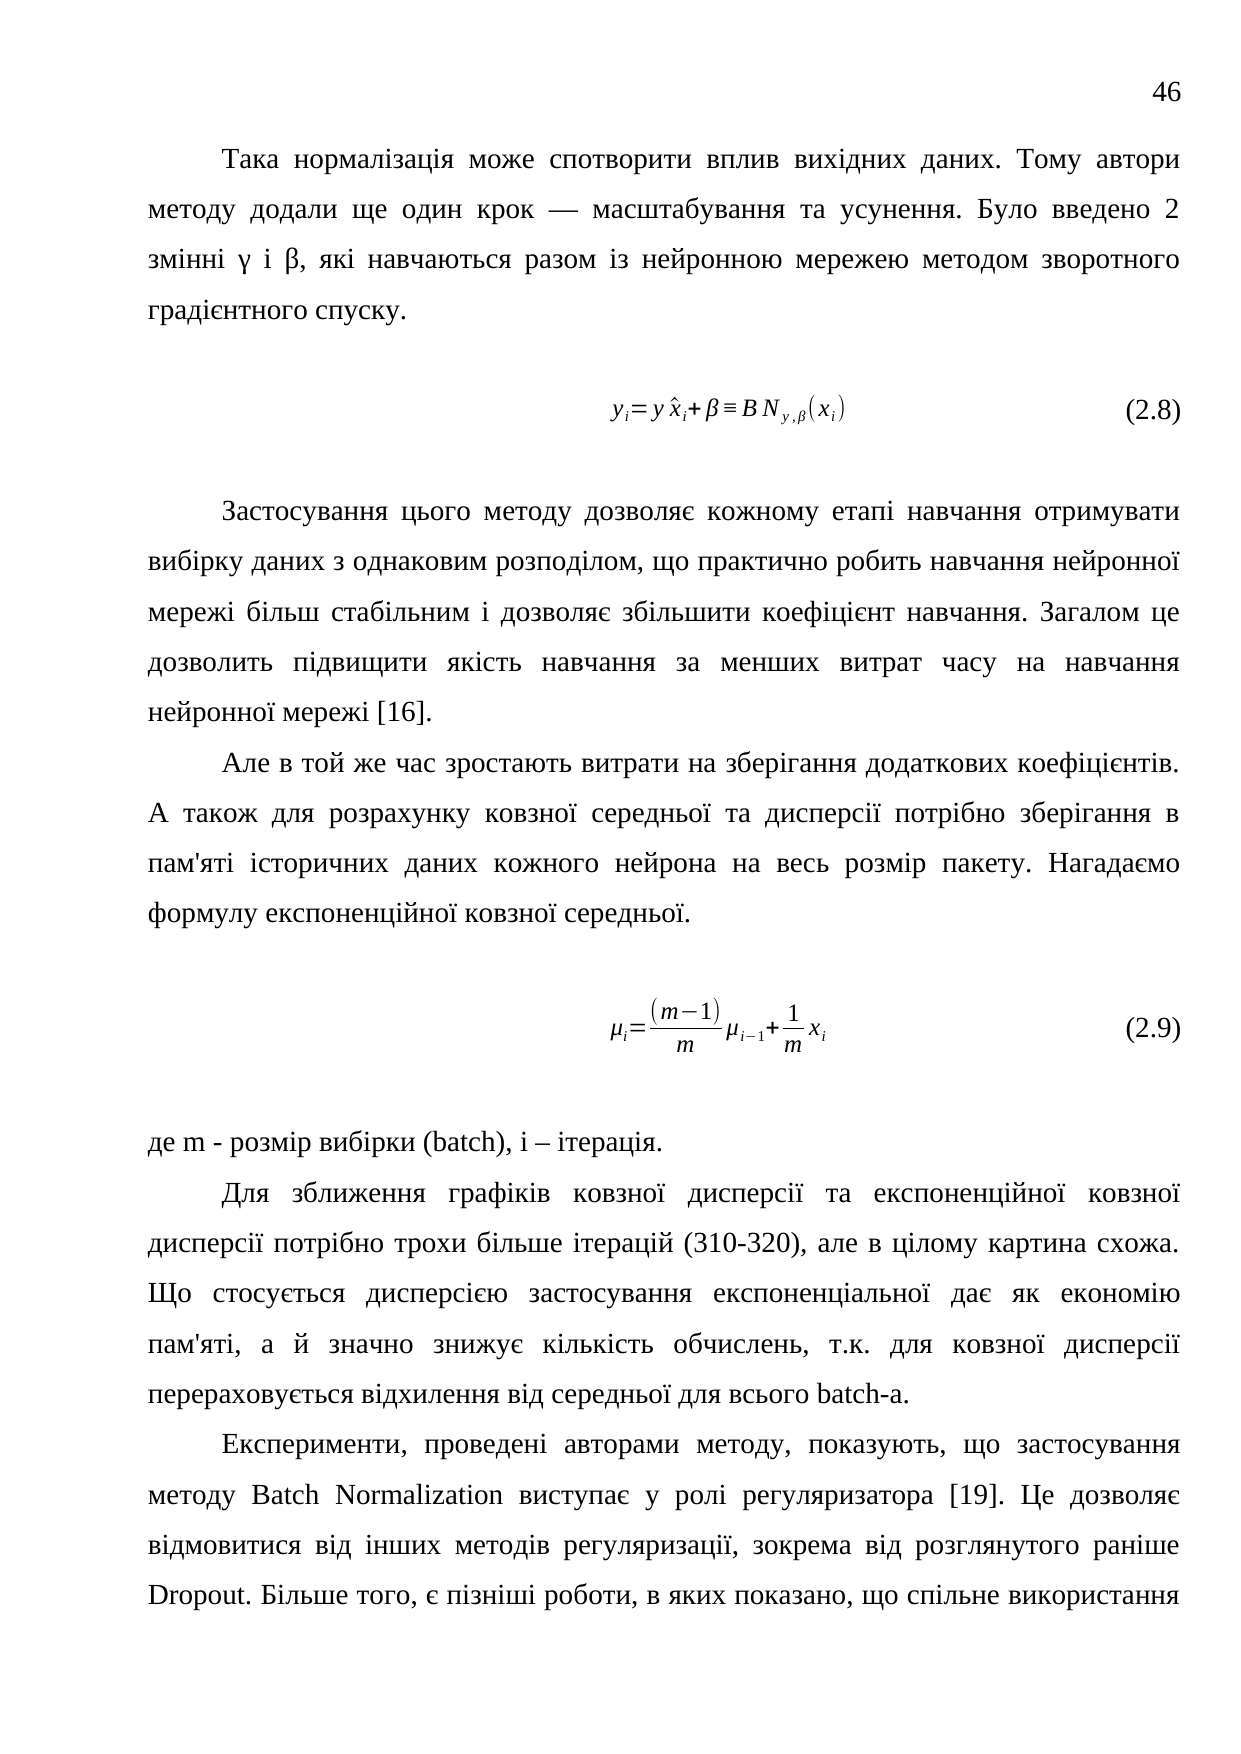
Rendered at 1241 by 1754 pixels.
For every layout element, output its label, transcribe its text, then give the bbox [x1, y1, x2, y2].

text Така нормалізація може спотворити вплив вихідних даних. Тому автори методу додали ще один крок — масштабування та усунення. Було введено 2 змінні γ і β, які навчаються разом із нейронною мережею методом зворотного градієнтного спуску. [148, 141, 1181, 325]
text Для зближення графіків ковзної дисперсії та експоненційної ковзної дисперсії потрібно трохи більше ітерацій (310-320), але в цілому картина схожа. Що стосується дисперсією застосування експоненціальної дає як економію пам'яті, а й значно знижує кількість обчислень, т.к. для ковзної дисперсії перераховується відхилення від середньої для всього batch-а. [148, 1175, 1181, 1410]
text Застосування цього методу дозволяє кожному етапі навчання отримувати вибірку даних з однаковим розподілом, що практично робить навчання нейронної мережі більш стабільним і дозволяє збільшити коефіцієнт навчання. Загалом це дозволить підвищити якість навчання за менших витрат часу на навчання нейронної мережі [16]. [148, 493, 1181, 728]
text (2.9) [148, 996, 1181, 1057]
text Але в той же час зростають витрати на зберігання додаткових коефіцієнтів. А також для розрахунку ковзної середньої та дисперсії потрібно зберігання в пам'яті історичних даних кожного нейрона на весь розмір пакету. Нагадаємо формулу експоненційної ковзної середньої. [148, 745, 1181, 929]
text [148, 1426, 1181, 1611]
text (2.8) [148, 392, 1181, 426]
text де m - розмір вибірки (batch), i – ітерація. [148, 1124, 1181, 1158]
